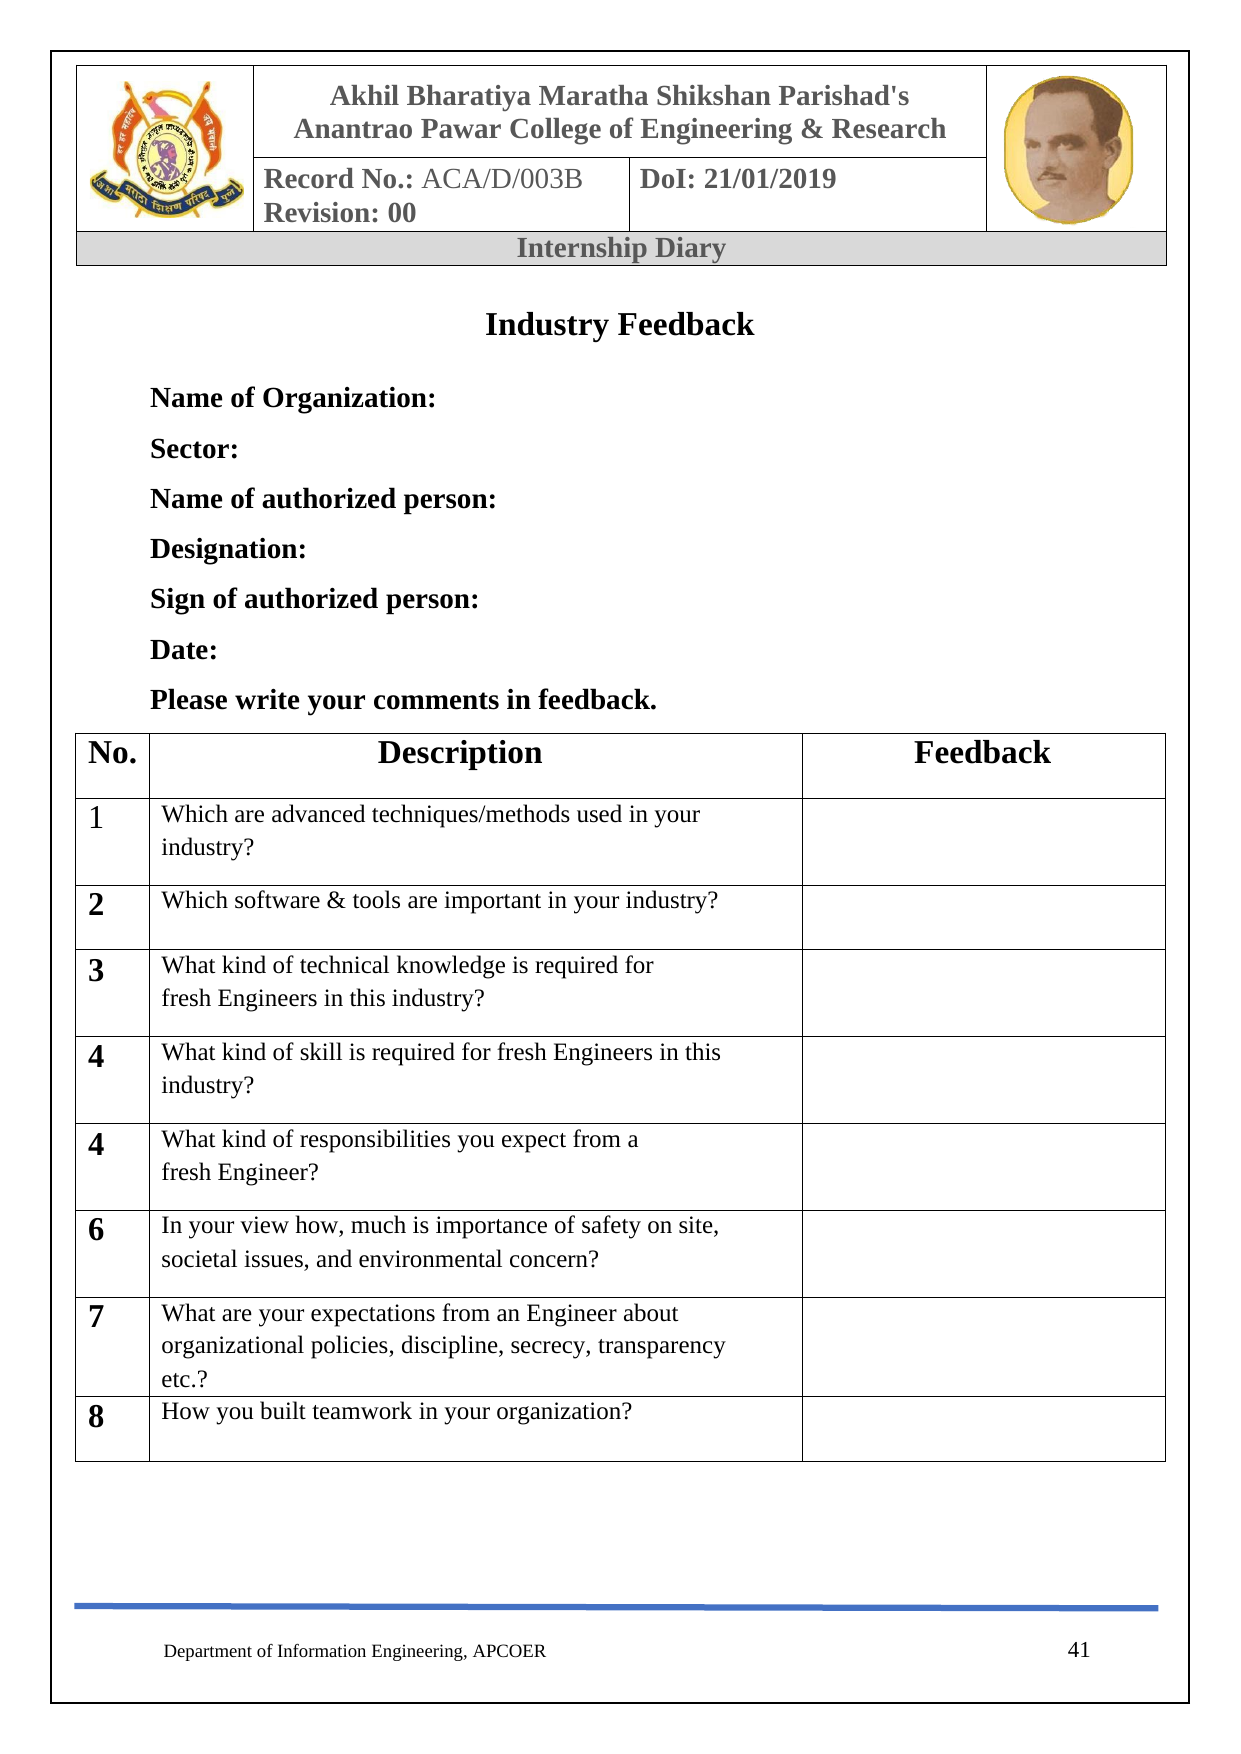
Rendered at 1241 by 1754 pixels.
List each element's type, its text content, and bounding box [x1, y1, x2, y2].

table_header Akhil Bharatiya Maratha Shikshan Parishad's Anantrao Pawar College of Engineering & Research [254, 66, 986, 157]
table_cell Which are advanced techniques/methods used in your industry? [150, 799, 802, 884]
table_cell What kind of responsibilities you expect from a fresh Engineer? [150, 1124, 802, 1209]
table_cell [803, 886, 1165, 949]
subtitle Date: [150, 632, 1178, 666]
table_cell [803, 1211, 1165, 1297]
table_cell 3 [76, 950, 149, 1036]
table_cell What kind of technical knowledge is required for fresh Engineers in this industry? [150, 950, 802, 1036]
table_cell [803, 1298, 1165, 1396]
table_header [987, 66, 1166, 231]
text Sector: [150, 431, 1178, 464]
table_cell [803, 799, 1165, 884]
table_cell 1 [76, 799, 149, 884]
table_cell [803, 1397, 1165, 1461]
table_header [77, 66, 253, 231]
table_cell 8 [76, 1397, 149, 1461]
picture [89, 81, 244, 218]
table_cell What are your expectations from an Engineer about organizational policies, discipline, secrecy, transparency etc.? [150, 1298, 802, 1396]
table_cell 4 [76, 1124, 149, 1209]
table_cell [803, 1124, 1165, 1209]
table_cell 4 [76, 1037, 149, 1123]
picture [1003, 74, 1136, 228]
table_cell In your view how, much is importance of safety on site, societal issues, and environmental concern? [150, 1211, 802, 1297]
table_cell Record No.: ACA/D/003B Revision: 00 [254, 158, 629, 231]
table_header Feedback [803, 734, 1165, 798]
table_cell [803, 950, 1165, 1036]
subtitle Name of Organization: [150, 380, 1178, 414]
table_header Description [150, 734, 802, 798]
table_cell [803, 1037, 1165, 1123]
text Sign of authorized person: [150, 582, 1178, 615]
table_cell 2 [76, 886, 149, 949]
subtitle Name of authorized person: Designation: [150, 481, 499, 565]
table_cell What kind of skill is required for fresh Engineers in this industry? [150, 1037, 802, 1123]
table_cell 7 [76, 1298, 149, 1396]
table_cell How you built teamwork in your organization? [150, 1397, 802, 1461]
text Industry Feedback [152, 304, 1088, 342]
table_cell Which software & tools are important in your industry? [150, 886, 802, 949]
table_header No. [76, 734, 149, 798]
text Please write your comments in feedback. [150, 682, 1178, 716]
table_cell Internship Diary [77, 232, 1166, 265]
table_cell 6 [76, 1211, 149, 1297]
table_cell DoI: 21/01/2019 [630, 158, 986, 231]
